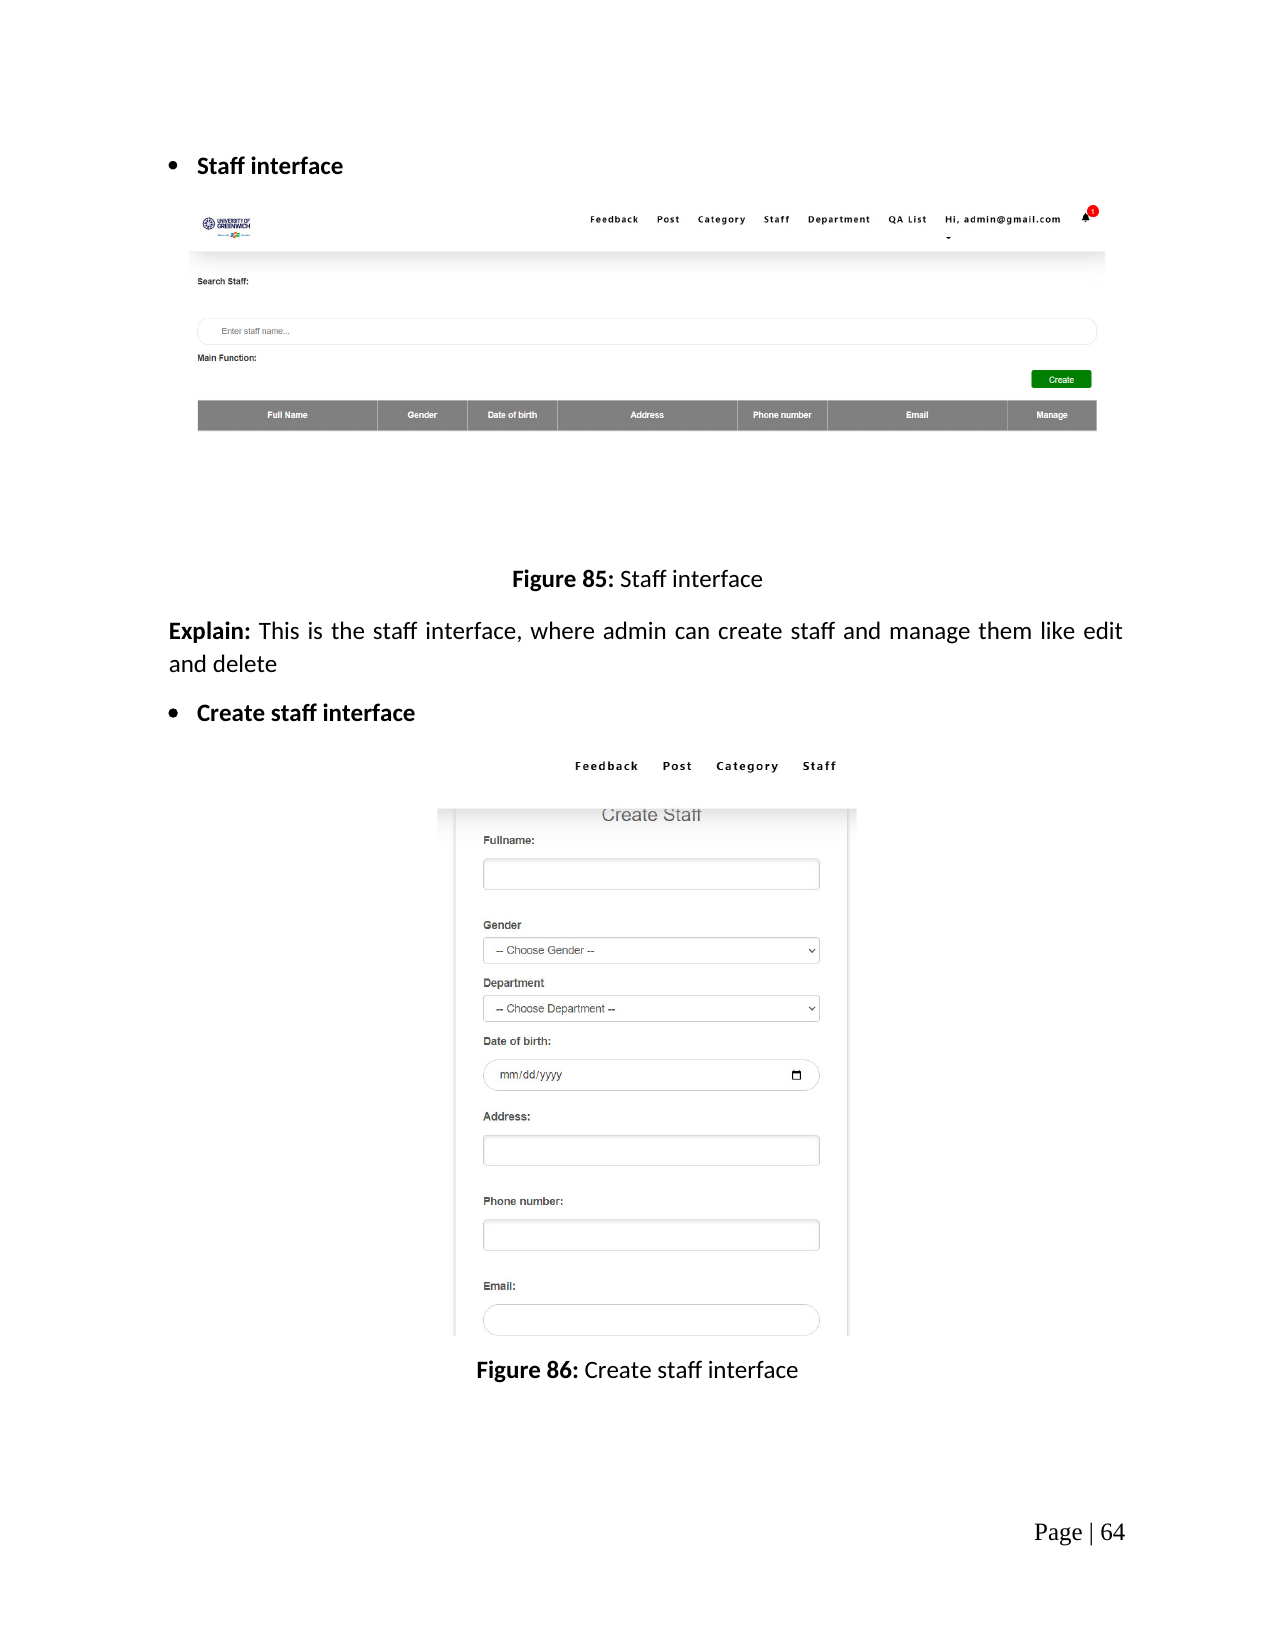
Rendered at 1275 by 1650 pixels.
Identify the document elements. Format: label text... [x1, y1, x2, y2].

picture [437, 747, 857, 1336]
picture [188, 205, 1106, 545]
text Figure 86: Create staff interface [150, 1354, 1125, 1385]
text Figure 85: Staff interface [150, 564, 1125, 594]
text Explain: This is the staff interface, where admin can create staff and manage them like edit and delete [169, 615, 1125, 678]
list Create staff interface [169, 697, 1125, 728]
list Staff interface [169, 150, 1125, 181]
